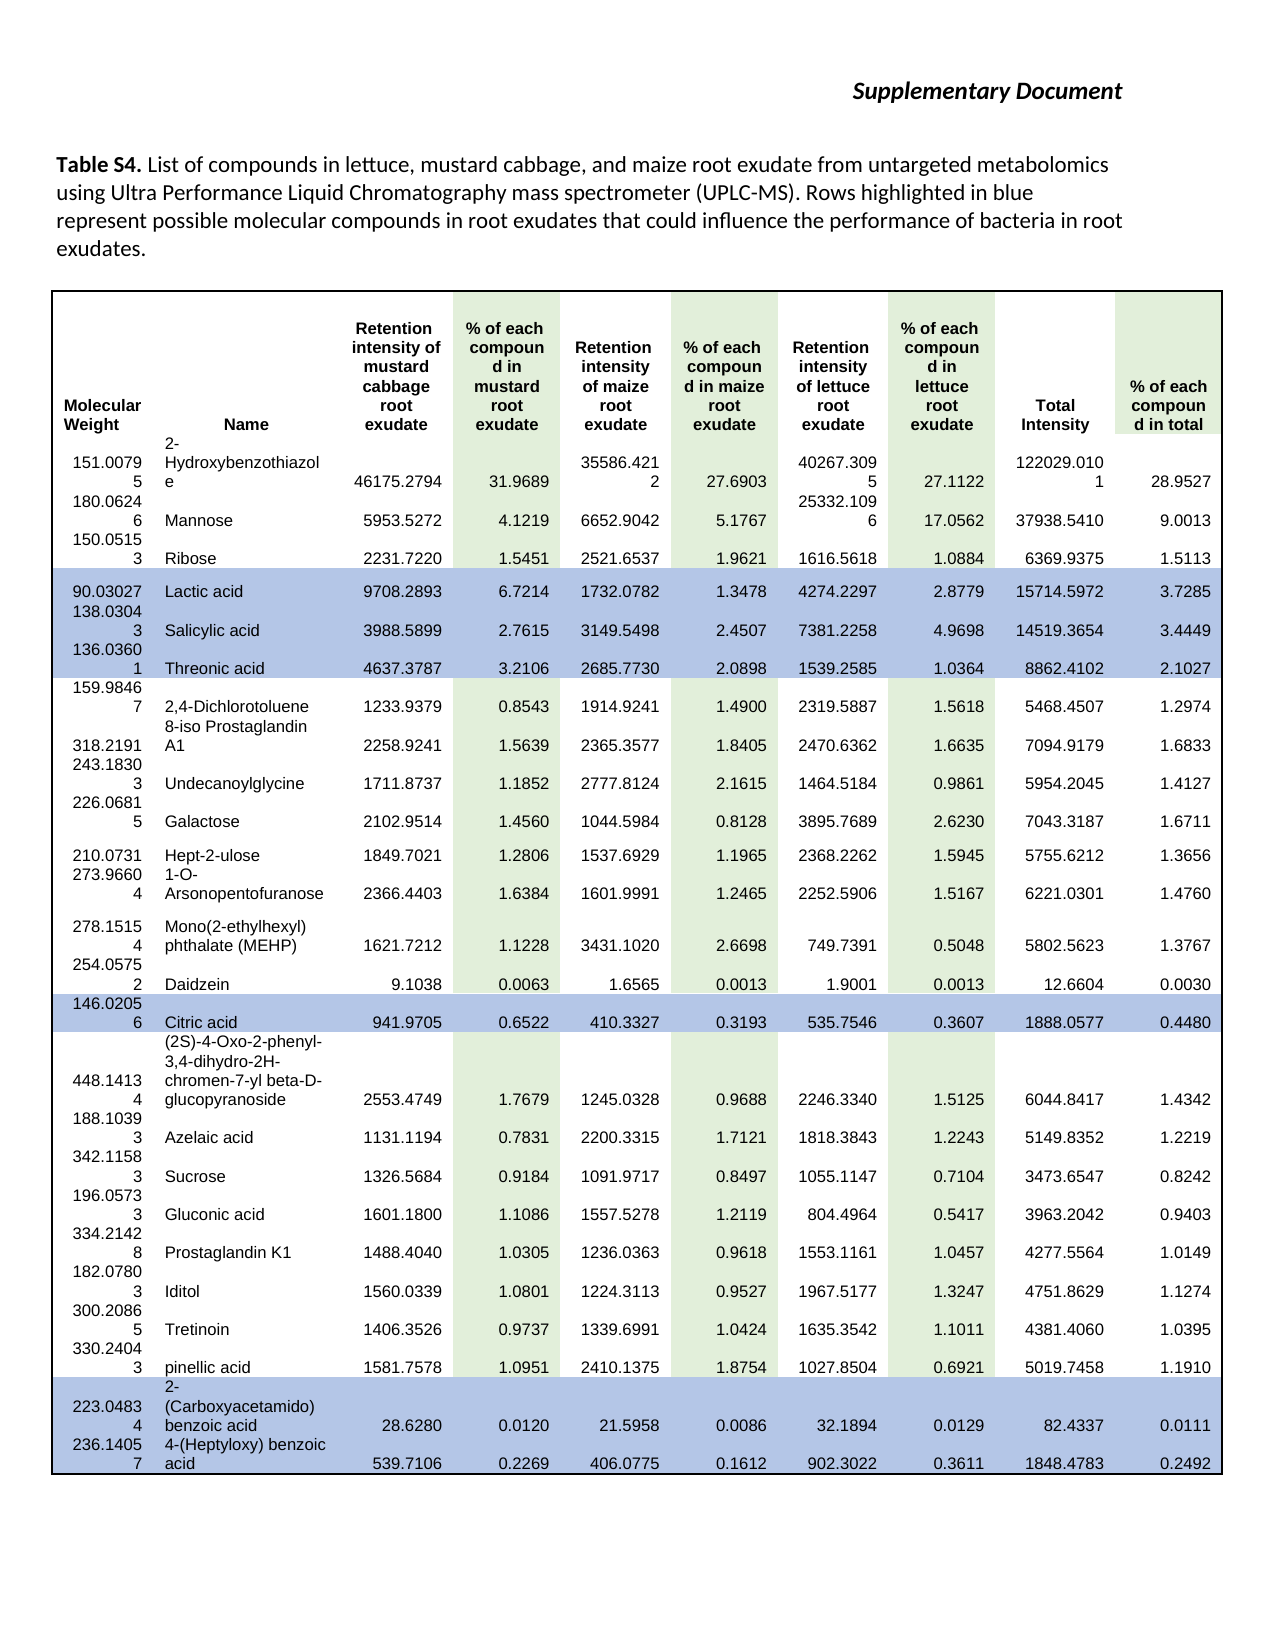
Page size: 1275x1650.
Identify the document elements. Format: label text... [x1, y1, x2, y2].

table_cell 82.4337 [995, 1377, 1115, 1435]
table_cell 1027.8504 [778, 1339, 888, 1377]
table_cell 1.0305 [453, 1224, 560, 1262]
table_cell 1.3247 [888, 1262, 995, 1301]
table_cell 1.5113 [1115, 530, 1221, 568]
table_cell 0.0111 [1115, 1377, 1221, 1435]
table_cell 3431.1020 [560, 903, 671, 955]
table_cell 146.02056 [53, 994, 153, 1032]
table_cell 5019.7458 [995, 1339, 1115, 1377]
table_cell 0.0129 [888, 1377, 995, 1435]
table_cell 1131.1194 [339, 1109, 453, 1147]
table_cell 0.0120 [453, 1377, 560, 1435]
table_cell 406.0775 [560, 1435, 671, 1473]
table_cell 5468.4507 [995, 678, 1115, 716]
table_cell 0.0086 [671, 1377, 778, 1435]
table_cell 0.5048 [888, 903, 995, 955]
table_cell 3895.7689 [778, 793, 888, 831]
table_cell 1621.7212 [339, 903, 453, 955]
table_cell 0.0063 [453, 955, 560, 993]
table_cell 15714.5972 [995, 568, 1115, 601]
table_cell 9708.2893 [339, 568, 453, 601]
table_cell 1-O-Arsonopentofuranose [153, 865, 339, 903]
table_cell 32.1894 [778, 1377, 888, 1435]
table_cell 278.15154 [53, 903, 153, 955]
table_cell 12.6604 [995, 955, 1115, 993]
table_cell 2,4-Dichlorotoluene [153, 678, 339, 716]
table_cell 6369.9375 [995, 530, 1115, 568]
table_cell 2252.5906 [778, 865, 888, 903]
table_cell 0.8497 [671, 1147, 778, 1186]
table_cell 0.9861 [888, 755, 995, 793]
table_cell 151.00795 [53, 434, 153, 491]
table_cell 5755.6212 [995, 831, 1115, 865]
table_cell 223.04834 [53, 1377, 153, 1435]
table_cell 3.4449 [1115, 601, 1221, 640]
table_cell 1539.2585 [778, 640, 888, 678]
table_cell 1.2974 [1115, 678, 1221, 716]
table_cell 0.9403 [1115, 1186, 1221, 1224]
table_cell 0.8242 [1115, 1147, 1221, 1186]
table_cell 1091.9717 [560, 1147, 671, 1186]
table_cell 1581.7578 [339, 1339, 453, 1377]
table_cell 1.1228 [453, 903, 560, 955]
table_cell 35586.4212 [560, 434, 671, 491]
table_cell 1732.0782 [560, 568, 671, 601]
table_cell 0.1612 [671, 1435, 778, 1473]
table_cell 1560.0339 [339, 1262, 453, 1301]
text Table S4. List of compounds in lettuce, mustard cabbage, and maize root exudate from untargeted metabolomics using Ultra Performance Liquid Chromatography mass spectrometer (UPLC-MS). Rows highlighted in blue represent possible molecular compounds in root exudates that could influence the performance of bacteria in root exudates. [56, 150, 1125, 262]
table_cell 2258.9241 [339, 716, 453, 755]
table_cell 3963.2042 [995, 1186, 1115, 1224]
table_cell 342.11583 [53, 1147, 153, 1186]
table_cell 1557.5278 [560, 1186, 671, 1224]
table_cell 2.1615 [671, 755, 778, 793]
table_cell 9.1038 [339, 955, 453, 993]
table_cell 1.0884 [888, 530, 995, 568]
table_cell 182.07803 [53, 1262, 153, 1301]
table_header Name [153, 292, 339, 434]
table_cell 1.4342 [1115, 1032, 1221, 1109]
table_cell 2200.3315 [560, 1109, 671, 1147]
table_cell 2102.9514 [339, 793, 453, 831]
table_cell 0.3607 [888, 994, 995, 1032]
table_cell 1.4127 [1115, 755, 1221, 793]
table_cell Galactose [153, 793, 339, 831]
table_cell 2366.4403 [339, 865, 453, 903]
table_cell 1.5618 [888, 678, 995, 716]
table_cell Lactic acid [153, 568, 339, 601]
table_cell 2.6698 [671, 903, 778, 955]
table_cell Gluconic acid [153, 1186, 339, 1224]
table_cell 136.03601 [53, 640, 153, 678]
table_cell 2.6230 [888, 793, 995, 831]
table_cell 1.4900 [671, 678, 778, 716]
table_cell Salicylic acid [153, 601, 339, 640]
table_cell 5.1767 [671, 491, 778, 530]
table_cell 7381.2258 [778, 601, 888, 640]
table_cell 7094.9179 [995, 716, 1115, 755]
table_cell 122029.0101 [995, 434, 1115, 491]
table_cell 1.8405 [671, 716, 778, 755]
table_cell 2.4507 [671, 601, 778, 640]
table_header Retention intensity of lettuce root exudate [778, 292, 888, 434]
table_cell 188.10393 [53, 1109, 153, 1147]
table_cell Mono(2-ethylhexyl) phthalate (MEHP) [153, 903, 339, 955]
table_cell 0.0013 [671, 955, 778, 993]
table_cell 1.1086 [453, 1186, 560, 1224]
table_cell 28.6280 [339, 1377, 453, 1435]
table_cell 330.24043 [53, 1339, 153, 1377]
table_cell 1849.7021 [339, 831, 453, 865]
table_cell 1406.3526 [339, 1301, 453, 1339]
table_cell 0.9527 [671, 1262, 778, 1301]
table_cell 1.6833 [1115, 716, 1221, 755]
table_cell 539.7106 [339, 1435, 453, 1473]
table_cell 4277.5564 [995, 1224, 1115, 1262]
table_cell 4.1219 [453, 491, 560, 530]
table_cell 5802.5623 [995, 903, 1115, 955]
table_cell 1.3656 [1115, 831, 1221, 865]
table_header % of each compound in mustard root exudate [453, 292, 560, 434]
table_cell 1711.8737 [339, 755, 453, 793]
table_cell 1.6565 [560, 955, 671, 993]
table_cell 2521.6537 [560, 530, 671, 568]
table_cell 941.9705 [339, 994, 453, 1032]
table_cell 2246.3340 [778, 1032, 888, 1109]
table_cell 0.6522 [453, 994, 560, 1032]
table_cell Prostaglandin K1 [153, 1224, 339, 1262]
table_cell 1.1965 [671, 831, 778, 865]
table_cell Undecanoylglycine [153, 755, 339, 793]
table_cell Ribose [153, 530, 339, 568]
table_cell 1.6711 [1115, 793, 1221, 831]
table_cell 236.14057 [53, 1435, 153, 1473]
table_cell pinellic acid [153, 1339, 339, 1377]
table_cell 3.2106 [453, 640, 560, 678]
table_cell 8-iso Prostaglandin A1 [153, 716, 339, 755]
table_cell Iditol [153, 1262, 339, 1301]
table_cell 1.2219 [1115, 1109, 1221, 1147]
table_cell Hept-2-ulose [153, 831, 339, 865]
table_cell 21.5958 [560, 1377, 671, 1435]
table_cell 243.18303 [53, 755, 153, 793]
table_cell 1.5167 [888, 865, 995, 903]
table_header Molecular Weight [53, 292, 153, 434]
table_cell 0.3611 [888, 1435, 995, 1473]
table_cell 4637.3787 [339, 640, 453, 678]
table_cell 2777.8124 [560, 755, 671, 793]
table_cell 0.7831 [453, 1109, 560, 1147]
table_cell 1888.0577 [995, 994, 1115, 1032]
table_cell 1.1910 [1115, 1339, 1221, 1377]
table_cell 1044.5984 [560, 793, 671, 831]
table_cell 749.7391 [778, 903, 888, 955]
table_cell (2S)-4-Oxo-2-phenyl-3,4-dihydro-2H-chromen-7-yl beta-D-glucopyranoside [153, 1032, 339, 1109]
table_cell 1635.3542 [778, 1301, 888, 1339]
table_cell 226.06815 [53, 793, 153, 831]
table_cell Azelaic acid [153, 1109, 339, 1147]
table_cell 1967.5177 [778, 1262, 888, 1301]
table_cell 0.9184 [453, 1147, 560, 1186]
table_cell 3473.6547 [995, 1147, 1115, 1186]
table_cell 159.98467 [53, 678, 153, 716]
table_cell 150.05153 [53, 530, 153, 568]
table_cell 300.20865 [53, 1301, 153, 1339]
table_cell 2365.3577 [560, 716, 671, 755]
table_cell 1.7121 [671, 1109, 778, 1147]
table_cell 334.21428 [53, 1224, 153, 1262]
table_cell 2-(Carboxyacetamido) benzoic acid [153, 1377, 339, 1435]
table_cell 804.4964 [778, 1186, 888, 1224]
table_cell 196.05733 [53, 1186, 153, 1224]
table_cell 1601.9991 [560, 865, 671, 903]
table_cell 1.4560 [453, 793, 560, 831]
table_cell 2.1027 [1115, 640, 1221, 678]
table_cell 410.3327 [560, 994, 671, 1032]
table_cell 1464.5184 [778, 755, 888, 793]
table_cell 1.0149 [1115, 1224, 1221, 1262]
table_cell 46175.2794 [339, 434, 453, 491]
table_cell 0.6921 [888, 1339, 995, 1377]
table_cell 27.6903 [671, 434, 778, 491]
table_cell Daidzein [153, 955, 339, 993]
table_cell 27.1122 [888, 434, 995, 491]
table_cell 0.0013 [888, 955, 995, 993]
table_cell 6221.0301 [995, 865, 1115, 903]
table_cell 1236.0363 [560, 1224, 671, 1262]
table_cell 210.0731 [53, 831, 153, 865]
table_cell 1537.6929 [560, 831, 671, 865]
table_header Retention intensity of mustard cabbage root exudate [339, 292, 453, 434]
table_cell 1601.1800 [339, 1186, 453, 1224]
table_cell 138.03043 [53, 601, 153, 640]
table_cell 1233.9379 [339, 678, 453, 716]
table_cell 40267.3095 [778, 434, 888, 491]
table_cell 2-Hydroxybenzothiazole [153, 434, 339, 491]
table_header % of each compound in total [1115, 292, 1221, 434]
table_cell 14519.3654 [995, 601, 1115, 640]
table_cell 1.9001 [778, 955, 888, 993]
table_cell 1.2243 [888, 1109, 995, 1147]
table_cell 2410.1375 [560, 1339, 671, 1377]
table_cell 0.9737 [453, 1301, 560, 1339]
table_cell 1.5945 [888, 831, 995, 865]
table_cell Citric acid [153, 994, 339, 1032]
table_cell 1.1274 [1115, 1262, 1221, 1301]
table_cell 2470.6362 [778, 716, 888, 755]
table_header Retention intensity of maize root exudate [560, 292, 671, 434]
table_cell 902.3022 [778, 1435, 888, 1473]
table_cell 1.0457 [888, 1224, 995, 1262]
table_cell 0.7104 [888, 1147, 995, 1186]
table_header % of each compound in lettuce root exudate [888, 292, 995, 434]
table_cell 90.03027 [53, 568, 153, 601]
table_cell 1.5451 [453, 530, 560, 568]
table_cell 3988.5899 [339, 601, 453, 640]
table_cell 1.6635 [888, 716, 995, 755]
table_cell 5954.2045 [995, 755, 1115, 793]
table_cell 8862.4102 [995, 640, 1115, 678]
table_cell 1.2119 [671, 1186, 778, 1224]
table_cell Sucrose [153, 1147, 339, 1186]
table_cell 1553.1161 [778, 1224, 888, 1262]
table_cell 1.0951 [453, 1339, 560, 1377]
table_cell 0.9618 [671, 1224, 778, 1262]
table_cell 3.7285 [1115, 568, 1221, 601]
table_cell 31.9689 [453, 434, 560, 491]
table_cell 1.0424 [671, 1301, 778, 1339]
table_cell 1.4760 [1115, 865, 1221, 903]
table_cell 1.1852 [453, 755, 560, 793]
table_cell 1.0364 [888, 640, 995, 678]
table_cell 2.7615 [453, 601, 560, 640]
table_cell 2368.2262 [778, 831, 888, 865]
table_cell 1914.9241 [560, 678, 671, 716]
table_cell 4-(Heptyloxy) benzoic acid [153, 1435, 339, 1473]
table_cell 1326.5684 [339, 1147, 453, 1186]
table_cell 2685.7730 [560, 640, 671, 678]
table_cell 4274.2297 [778, 568, 888, 601]
table_header % of each compound in maize root exudate [671, 292, 778, 434]
table_cell 2231.7220 [339, 530, 453, 568]
table_cell 448.14134 [53, 1032, 153, 1109]
table_cell 2553.4749 [339, 1032, 453, 1109]
table_cell 6652.9042 [560, 491, 671, 530]
table_cell 1.9621 [671, 530, 778, 568]
table_cell 1.5639 [453, 716, 560, 755]
table_cell 318.2191 [53, 716, 153, 755]
table_cell 1848.4783 [995, 1435, 1115, 1473]
table_cell 4751.8629 [995, 1262, 1115, 1301]
table_cell 4.9698 [888, 601, 995, 640]
table_cell Threonic acid [153, 640, 339, 678]
table_cell 1339.6991 [560, 1301, 671, 1339]
table_cell 2319.5887 [778, 678, 888, 716]
table_cell 5149.8352 [995, 1109, 1115, 1147]
table_cell 5953.5272 [339, 491, 453, 530]
table_cell 535.7546 [778, 994, 888, 1032]
table_cell 1.3478 [671, 568, 778, 601]
table_header Total Intensity [995, 292, 1115, 434]
table_cell 0.9688 [671, 1032, 778, 1109]
table_cell 25332.1096 [778, 491, 888, 530]
table_cell 1.1011 [888, 1301, 995, 1339]
table_cell 1.5125 [888, 1032, 995, 1109]
table_cell 0.0030 [1115, 955, 1221, 993]
table_cell 254.05752 [53, 955, 153, 993]
table_cell 0.8128 [671, 793, 778, 831]
table_cell 3149.5498 [560, 601, 671, 640]
table_cell 1.8754 [671, 1339, 778, 1377]
table_cell 0.8543 [453, 678, 560, 716]
table_cell 1818.3843 [778, 1109, 888, 1147]
table_cell 1.0395 [1115, 1301, 1221, 1339]
table_cell 37938.5410 [995, 491, 1115, 530]
table_cell 1.2806 [453, 831, 560, 865]
table_cell 1224.3113 [560, 1262, 671, 1301]
table_cell 1.3767 [1115, 903, 1221, 955]
table_cell 0.5417 [888, 1186, 995, 1224]
table_cell 1616.5618 [778, 530, 888, 568]
table_cell 0.2492 [1115, 1435, 1221, 1473]
table_cell 180.06246 [53, 491, 153, 530]
table_cell 6044.8417 [995, 1032, 1115, 1109]
table_cell 273.96604 [53, 865, 153, 903]
table_cell 0.4480 [1115, 994, 1221, 1032]
table_cell Mannose [153, 491, 339, 530]
table_cell 1.7679 [453, 1032, 560, 1109]
table_cell 1055.1147 [778, 1147, 888, 1186]
table_cell 2.0898 [671, 640, 778, 678]
table_cell 0.3193 [671, 994, 778, 1032]
table_cell 1.6384 [453, 865, 560, 903]
table_cell 9.0013 [1115, 491, 1221, 530]
table_cell Tretinoin [153, 1301, 339, 1339]
table_cell 28.9527 [1115, 434, 1221, 491]
table_cell 4381.4060 [995, 1301, 1115, 1339]
table_cell 0.2269 [453, 1435, 560, 1473]
table_cell 17.0562 [888, 491, 995, 530]
table_cell 2.8779 [888, 568, 995, 601]
table_cell 1245.0328 [560, 1032, 671, 1109]
table_cell 1.0801 [453, 1262, 560, 1301]
table_cell 1488.4040 [339, 1224, 453, 1262]
table_cell 1.2465 [671, 865, 778, 903]
table_cell 6.7214 [453, 568, 560, 601]
table_cell 7043.3187 [995, 793, 1115, 831]
